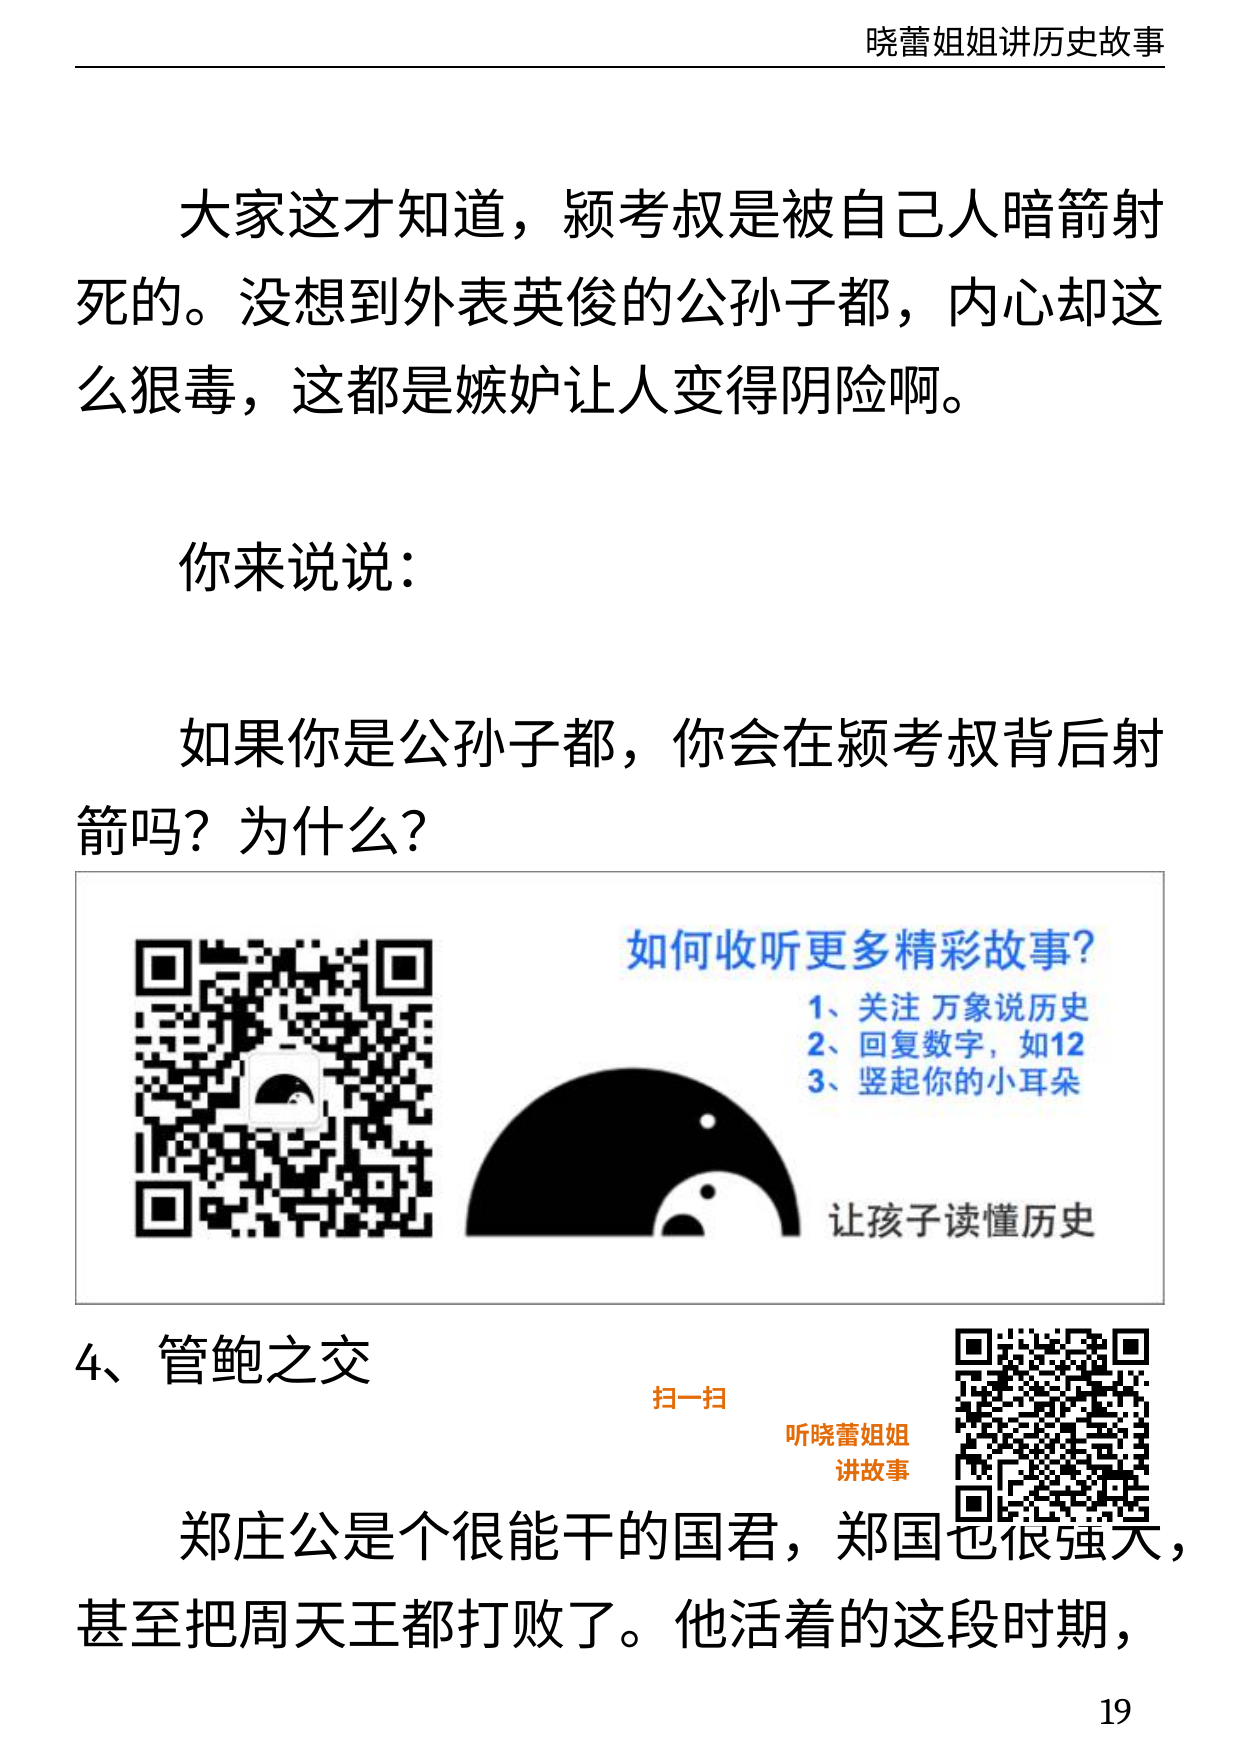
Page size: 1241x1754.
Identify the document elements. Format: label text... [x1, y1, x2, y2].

text 你来说说： [75, 519, 1165, 607]
picture [950, 1324, 1153, 1526]
picture [75, 871, 1165, 1305]
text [75, 1489, 1165, 1665]
text 大家这才知道，颍考叔是被自己人暗箭射死的。没想到外表英俊的公孙子都，内心却这么狠毒，这都是嫉妒让人变得阴险啊。 [75, 167, 1165, 431]
text 如果你是公孙子都，你会在颍考叔背后射箭吗？为什么？ [75, 696, 1165, 871]
